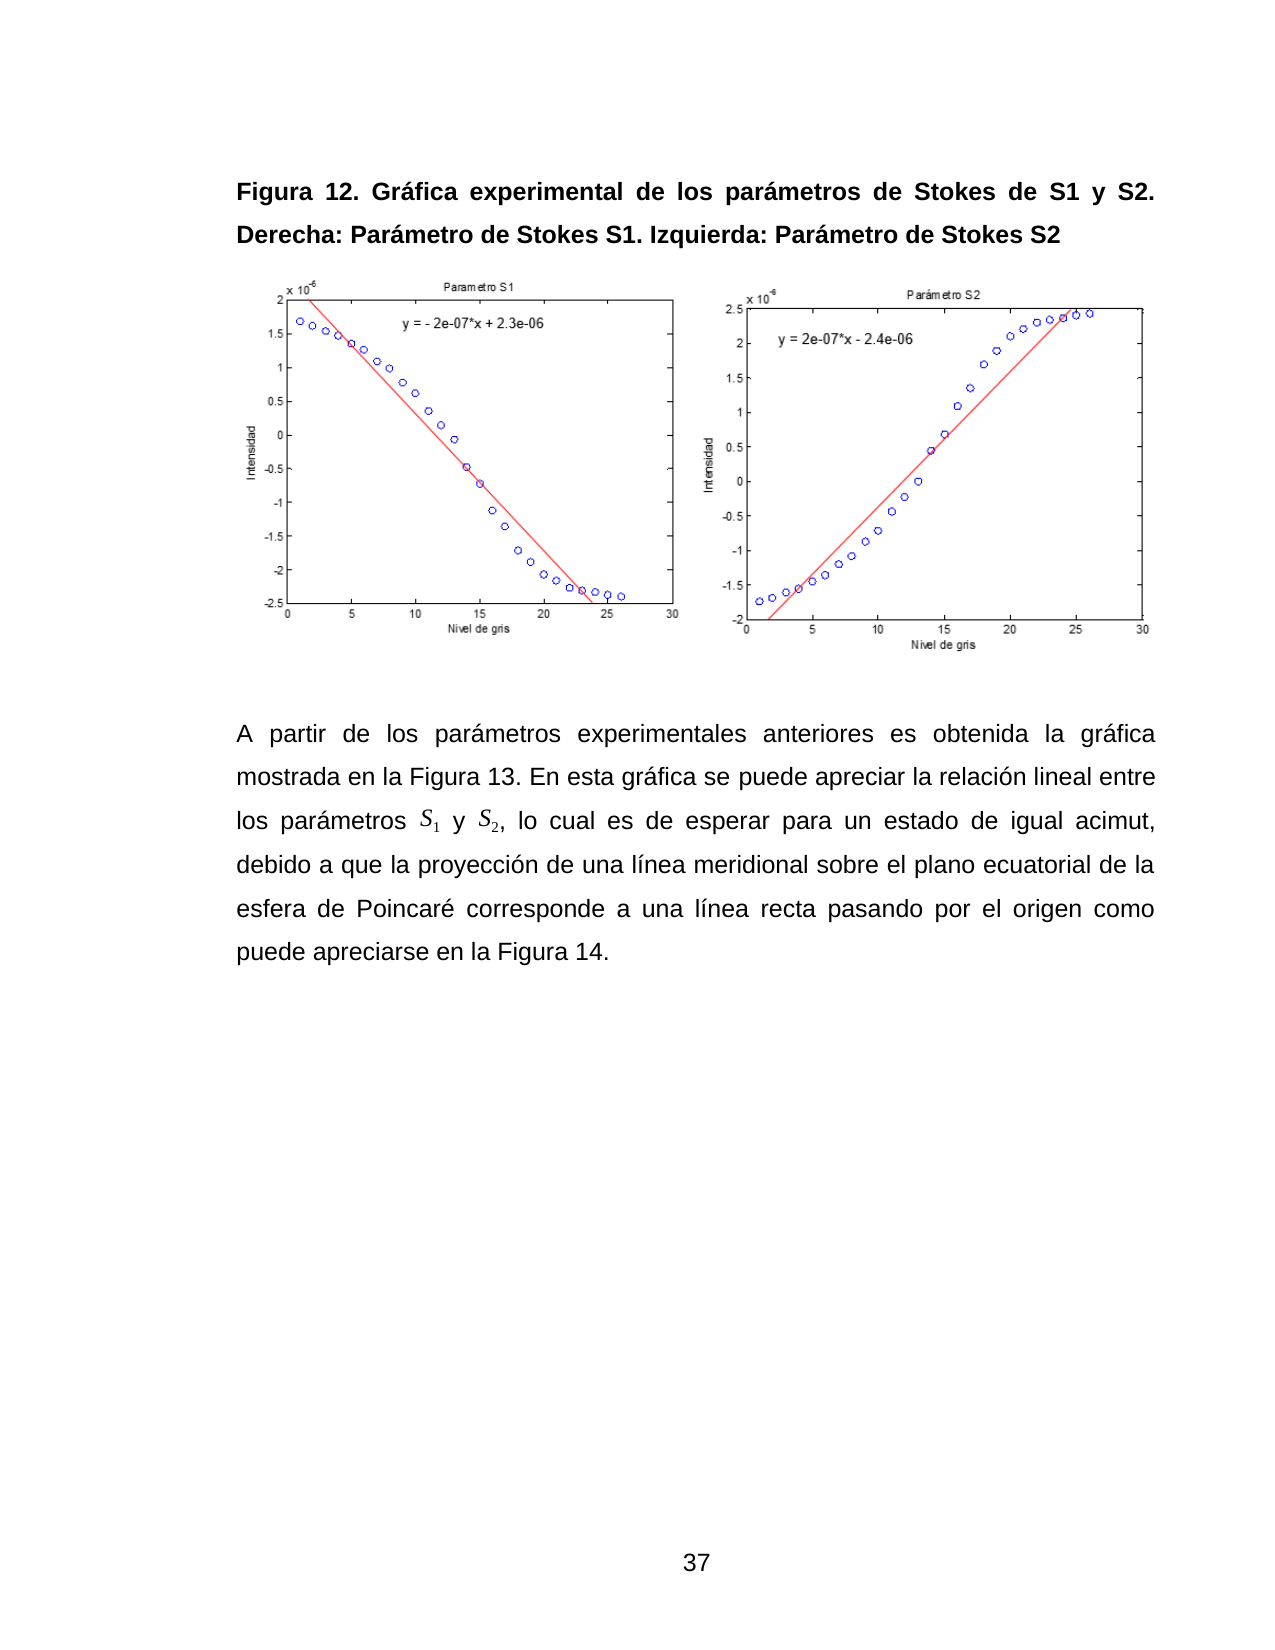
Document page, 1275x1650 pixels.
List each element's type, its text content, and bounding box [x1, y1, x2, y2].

text Figura 12. Gráfica experimental de los parámetros de Stokes de S1 y S2. Derecha: Parámetro de Stokes S1. Izquierda: Parámetro de Stokes S2 [236, 177, 1157, 249]
picture [236, 269, 684, 639]
text A partir de los parámetros experimentales anteriores es obtenida la gráfica mostrada en la Figura 13. En esta gráfica se puede apreciar la relación lineal entre los parámetros y , lo cual es de esperar para un estado de igual acimut, debido a que la proyección de una línea meridional sobre el plano ecuatorial de la esfera de Poincaré corresponde a una línea recta pasando por el origen como puede apreciarse en la Figura 14. [236, 718, 1157, 966]
picture [695, 263, 1157, 661]
